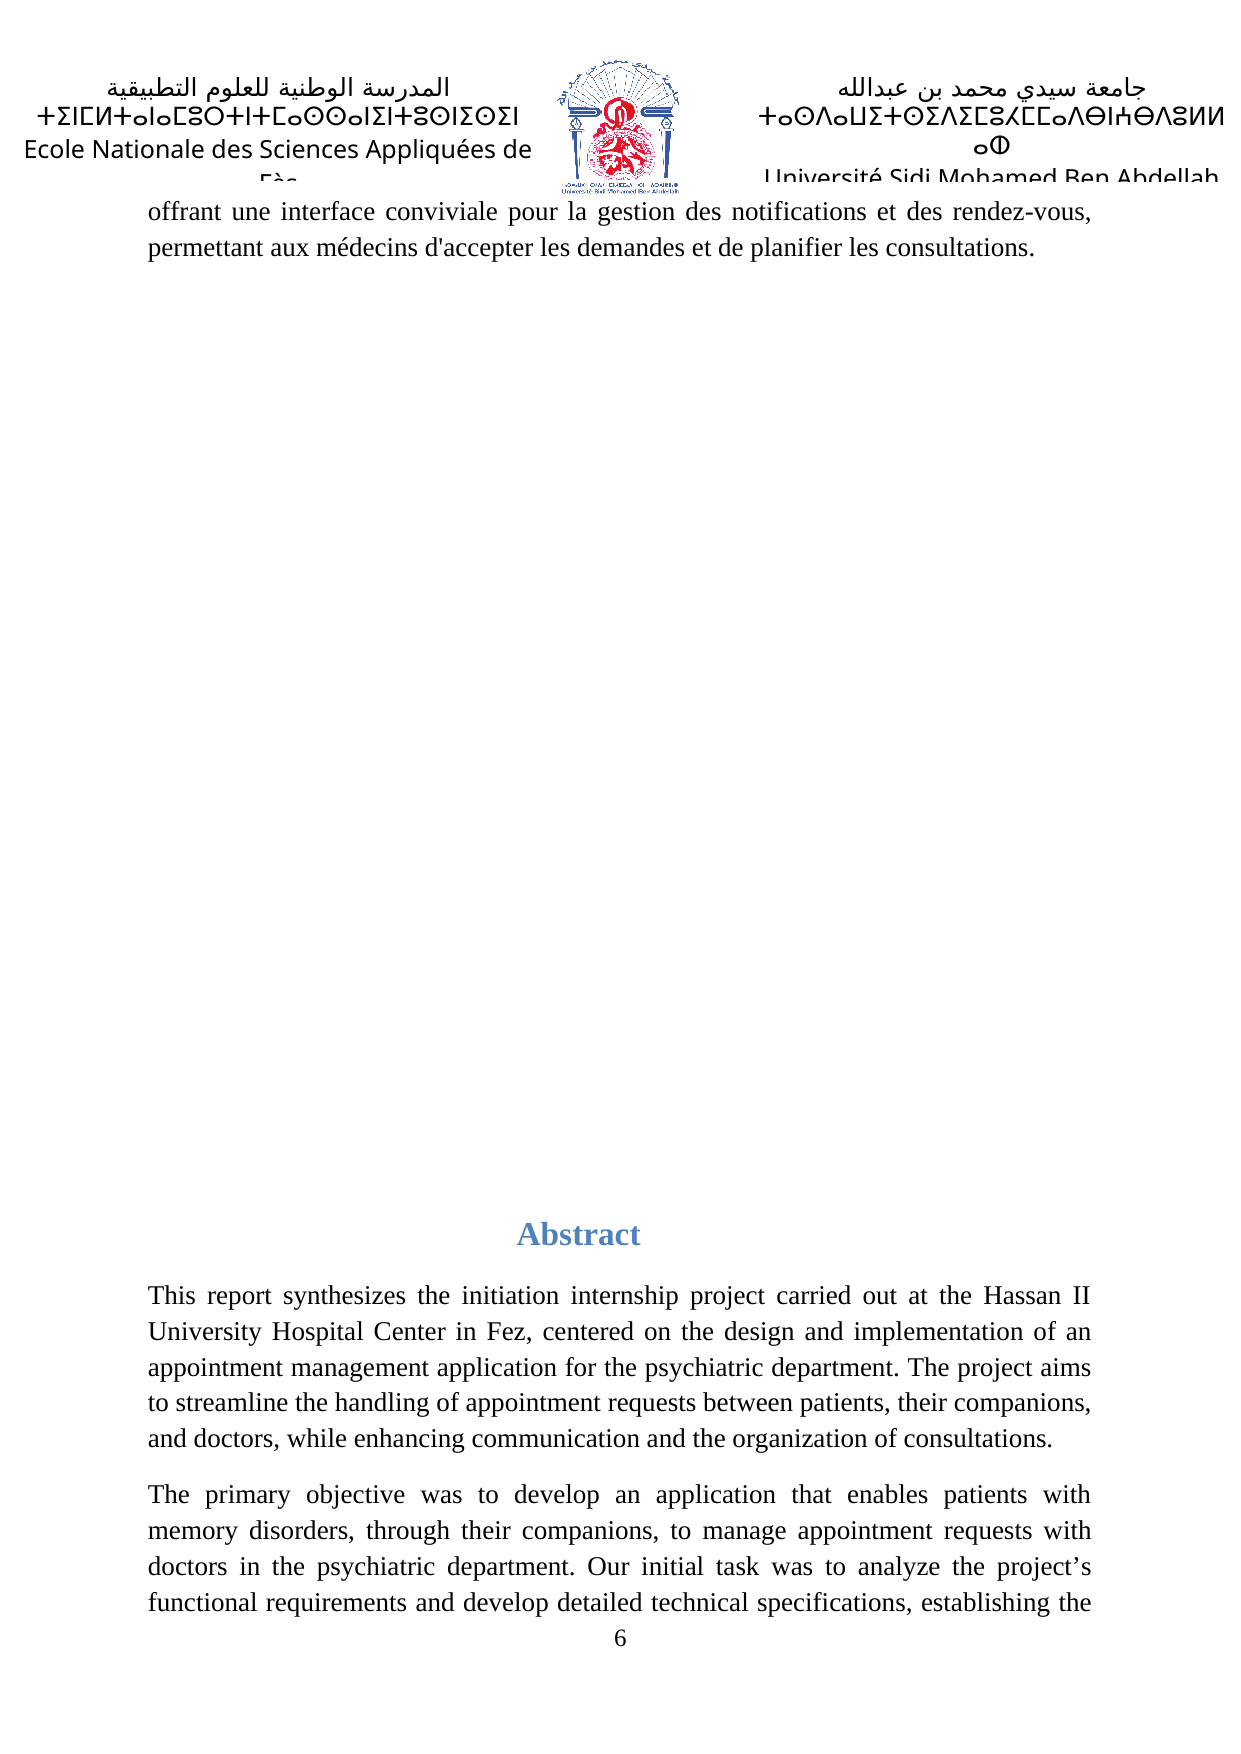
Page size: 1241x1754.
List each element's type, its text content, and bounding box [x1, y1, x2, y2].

text Abstract [443, 1214, 1093, 1253]
picture [555, 59, 686, 195]
text This report synthesizes the initiation internship project carried out at the Hassan II University Hospital Center in Fez, centered on the design and implementation of an appointment management application for the psychiatric department. The project aims to streamline the handling of appointment requests between patients, their companions, and doctors, while enhancing communication and the organization of consultations. [148, 1279, 1093, 1453]
